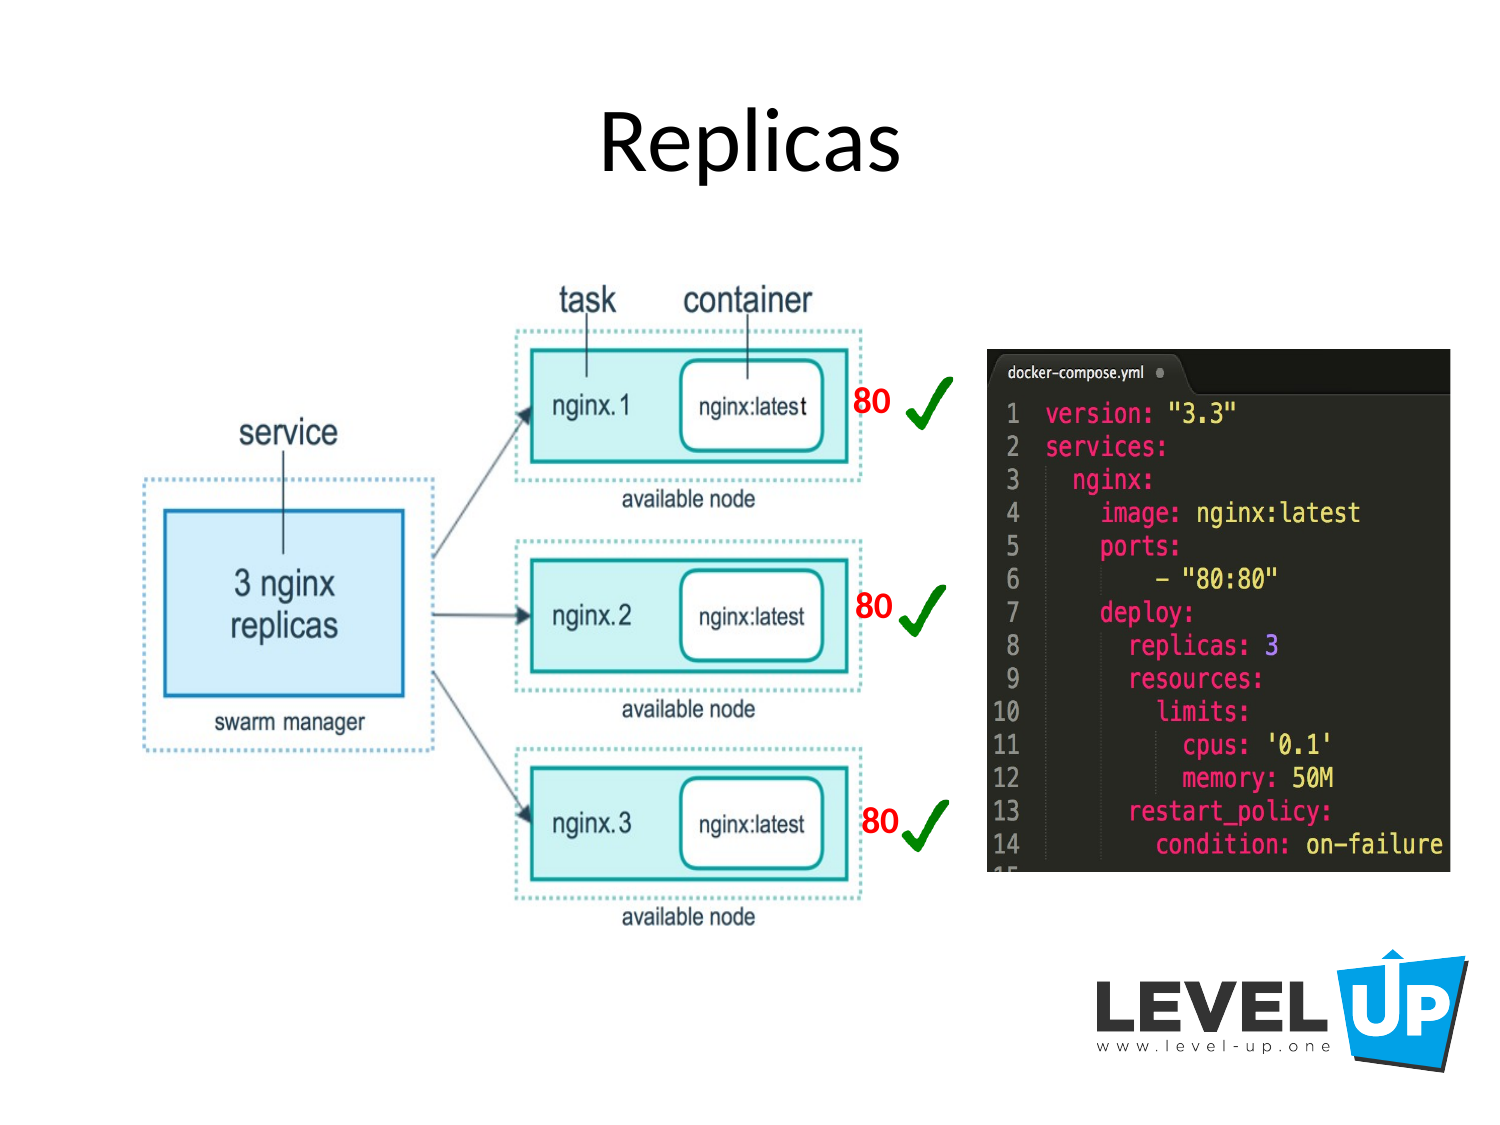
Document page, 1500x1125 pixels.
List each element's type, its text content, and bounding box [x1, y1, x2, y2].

picture [142, 284, 863, 926]
picture [858, 402, 863, 410]
picture [901, 797, 950, 855]
picture [1097, 949, 1469, 1073]
picture [898, 582, 947, 640]
picture [905, 375, 954, 433]
picture [987, 349, 1451, 872]
subtitle Replicas [126, 83, 1374, 194]
